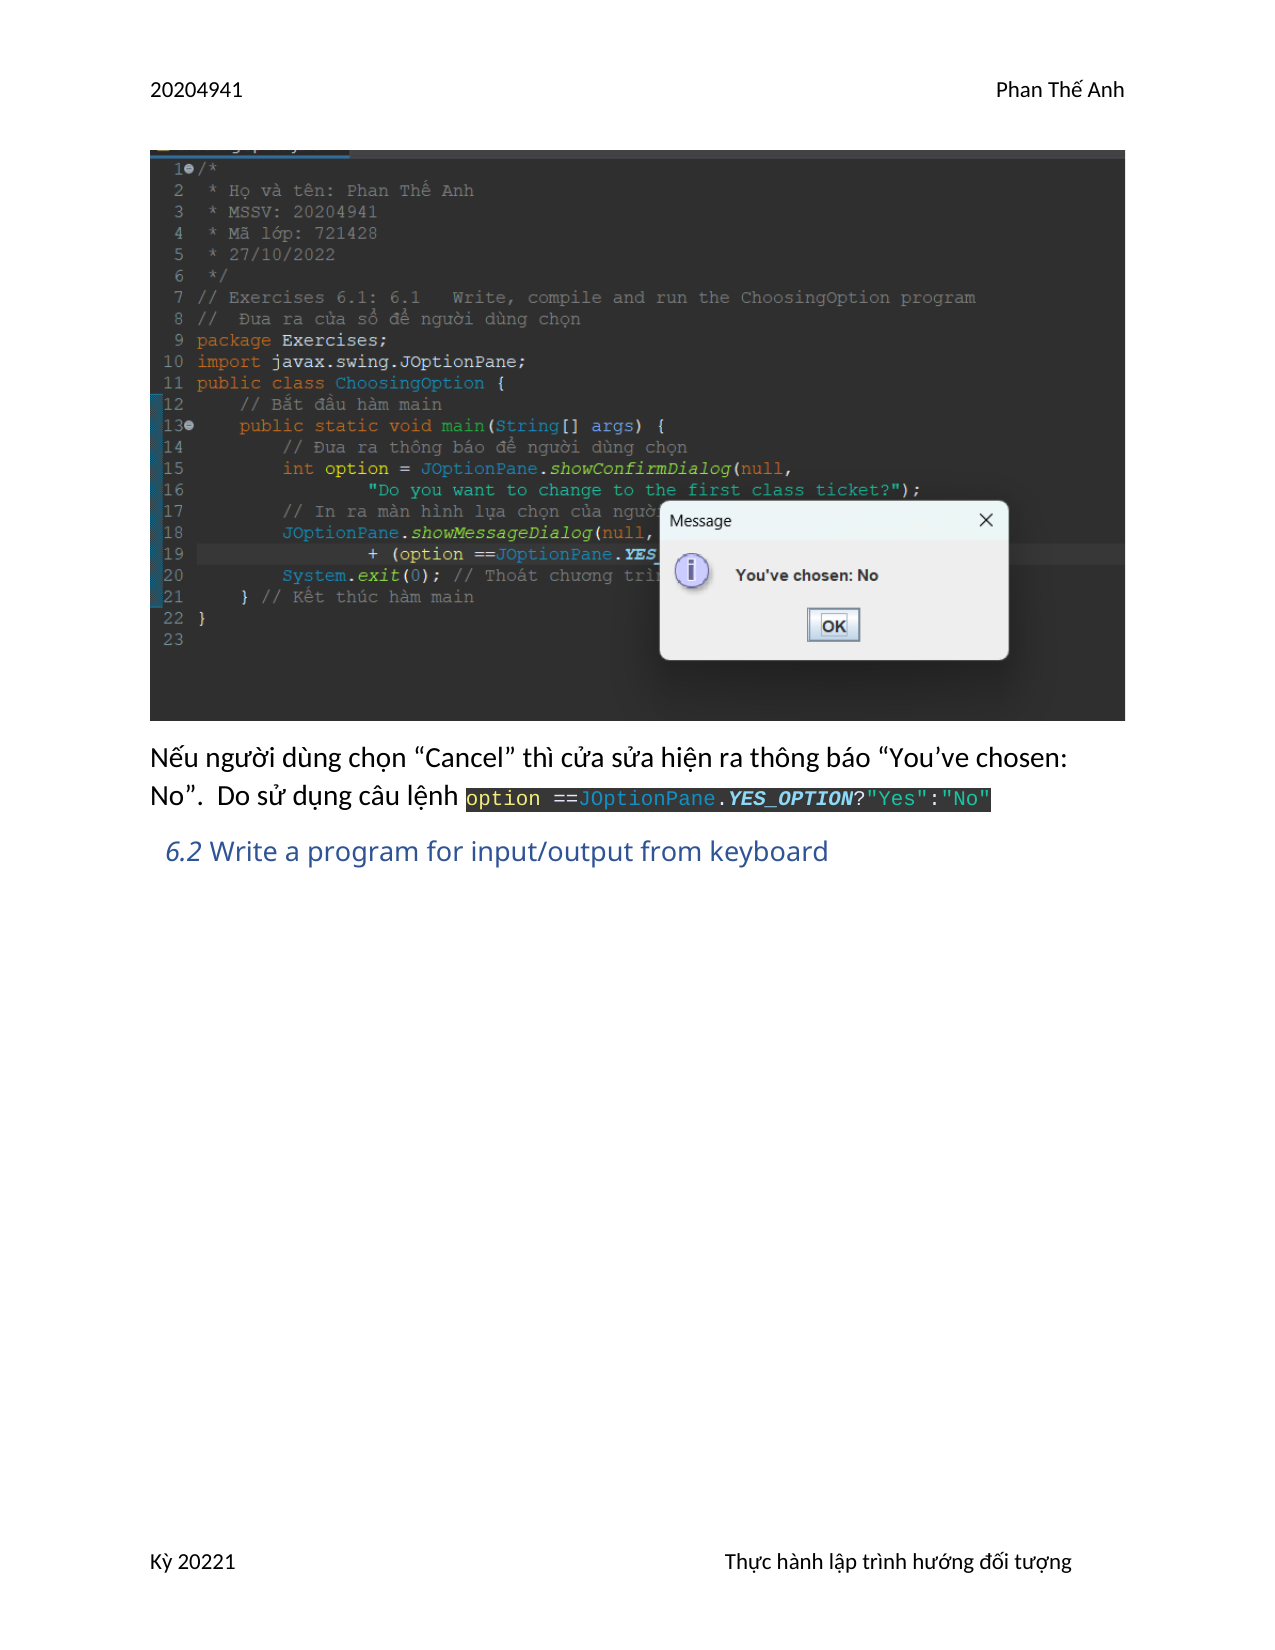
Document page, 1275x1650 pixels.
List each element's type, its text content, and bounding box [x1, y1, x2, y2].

subtitle Write a program for input/output from keyboard [165, 832, 1125, 869]
picture [150, 150, 1125, 721]
text Nếu người dùng chọn “Cancel” thì cửa sửa hiện ra thông báo “You’ve chosen: No”. Do sử dụng câu lệnh option ==JOptionPane.YES_OPTION?"Yes":"No" [150, 739, 1125, 813]
